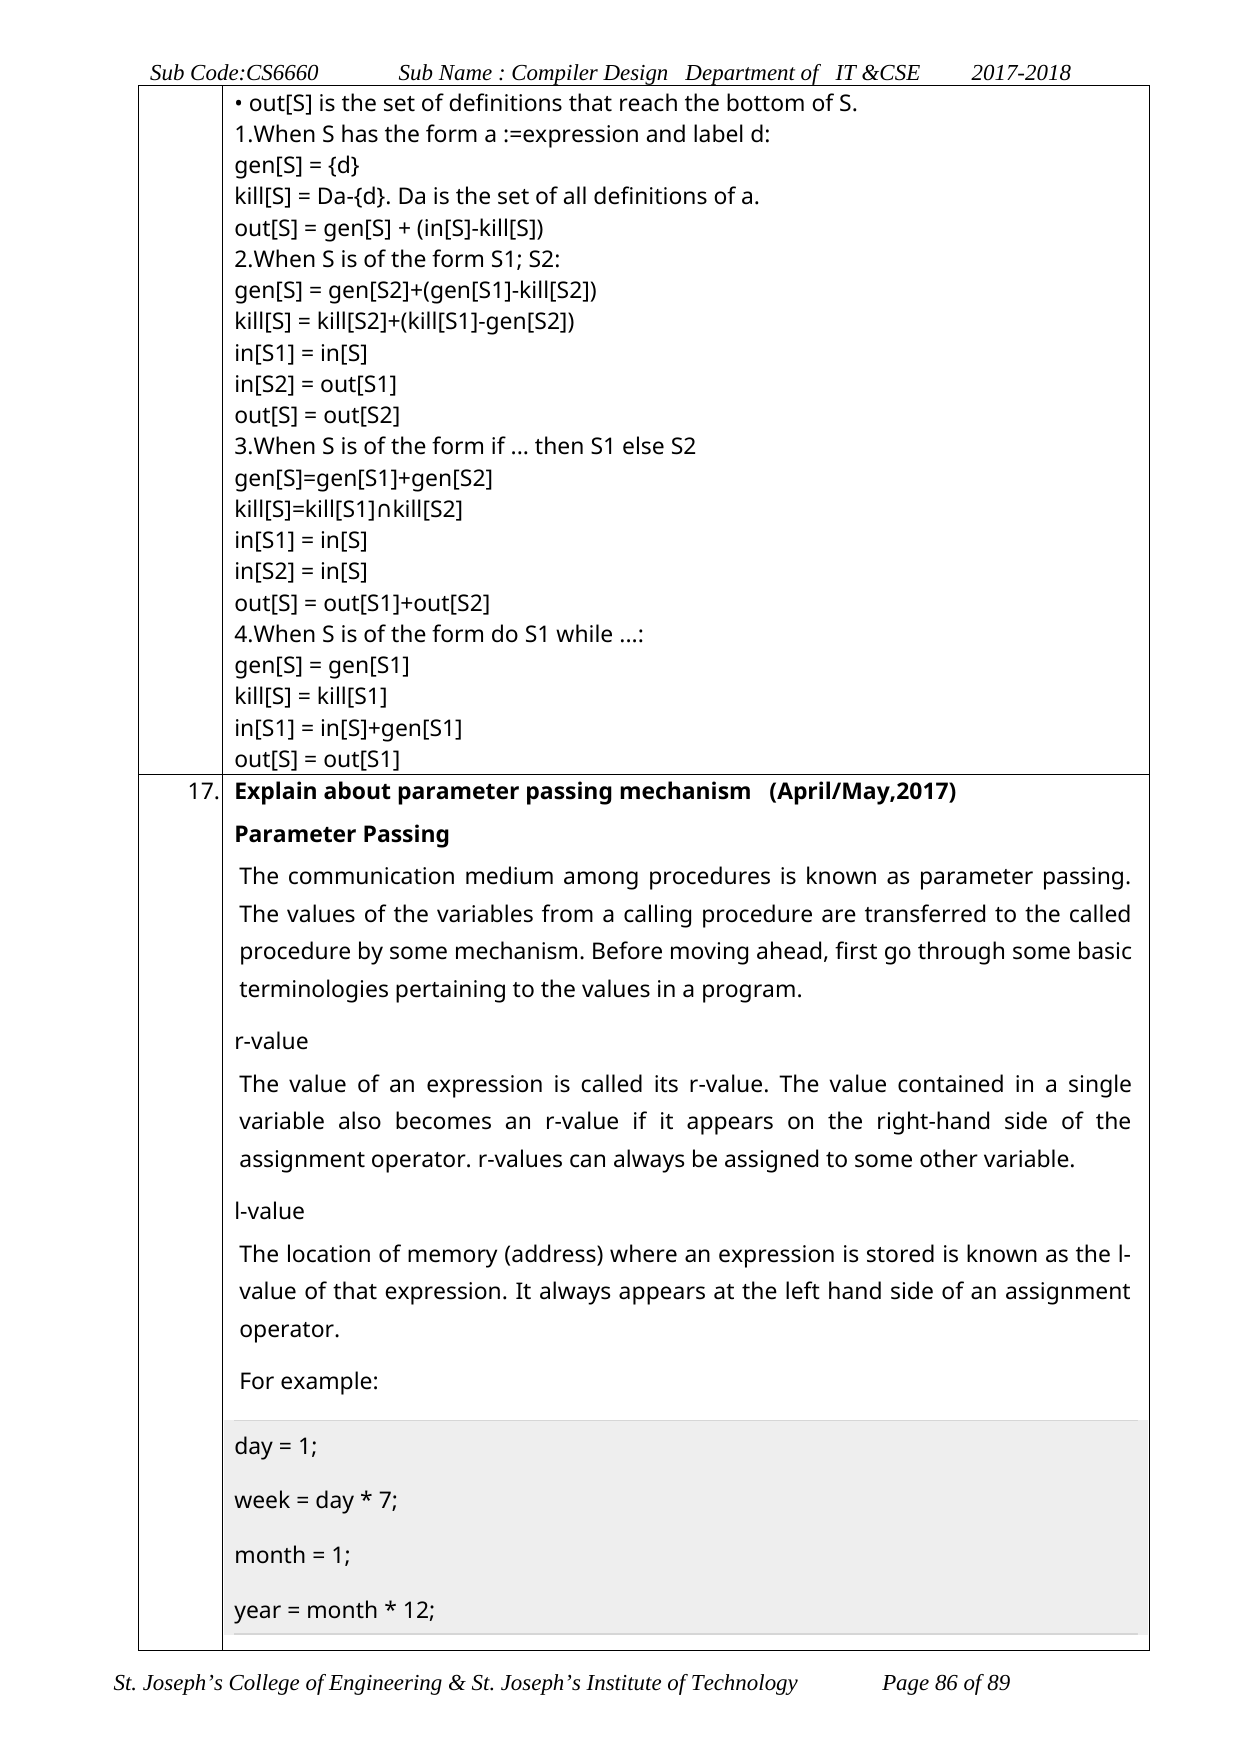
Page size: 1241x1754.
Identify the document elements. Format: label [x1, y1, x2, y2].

table_cell [223, 86, 1149, 774]
table_cell [139, 775, 222, 1650]
table_cell [139, 86, 222, 774]
table_cell [223, 775, 1149, 1650]
